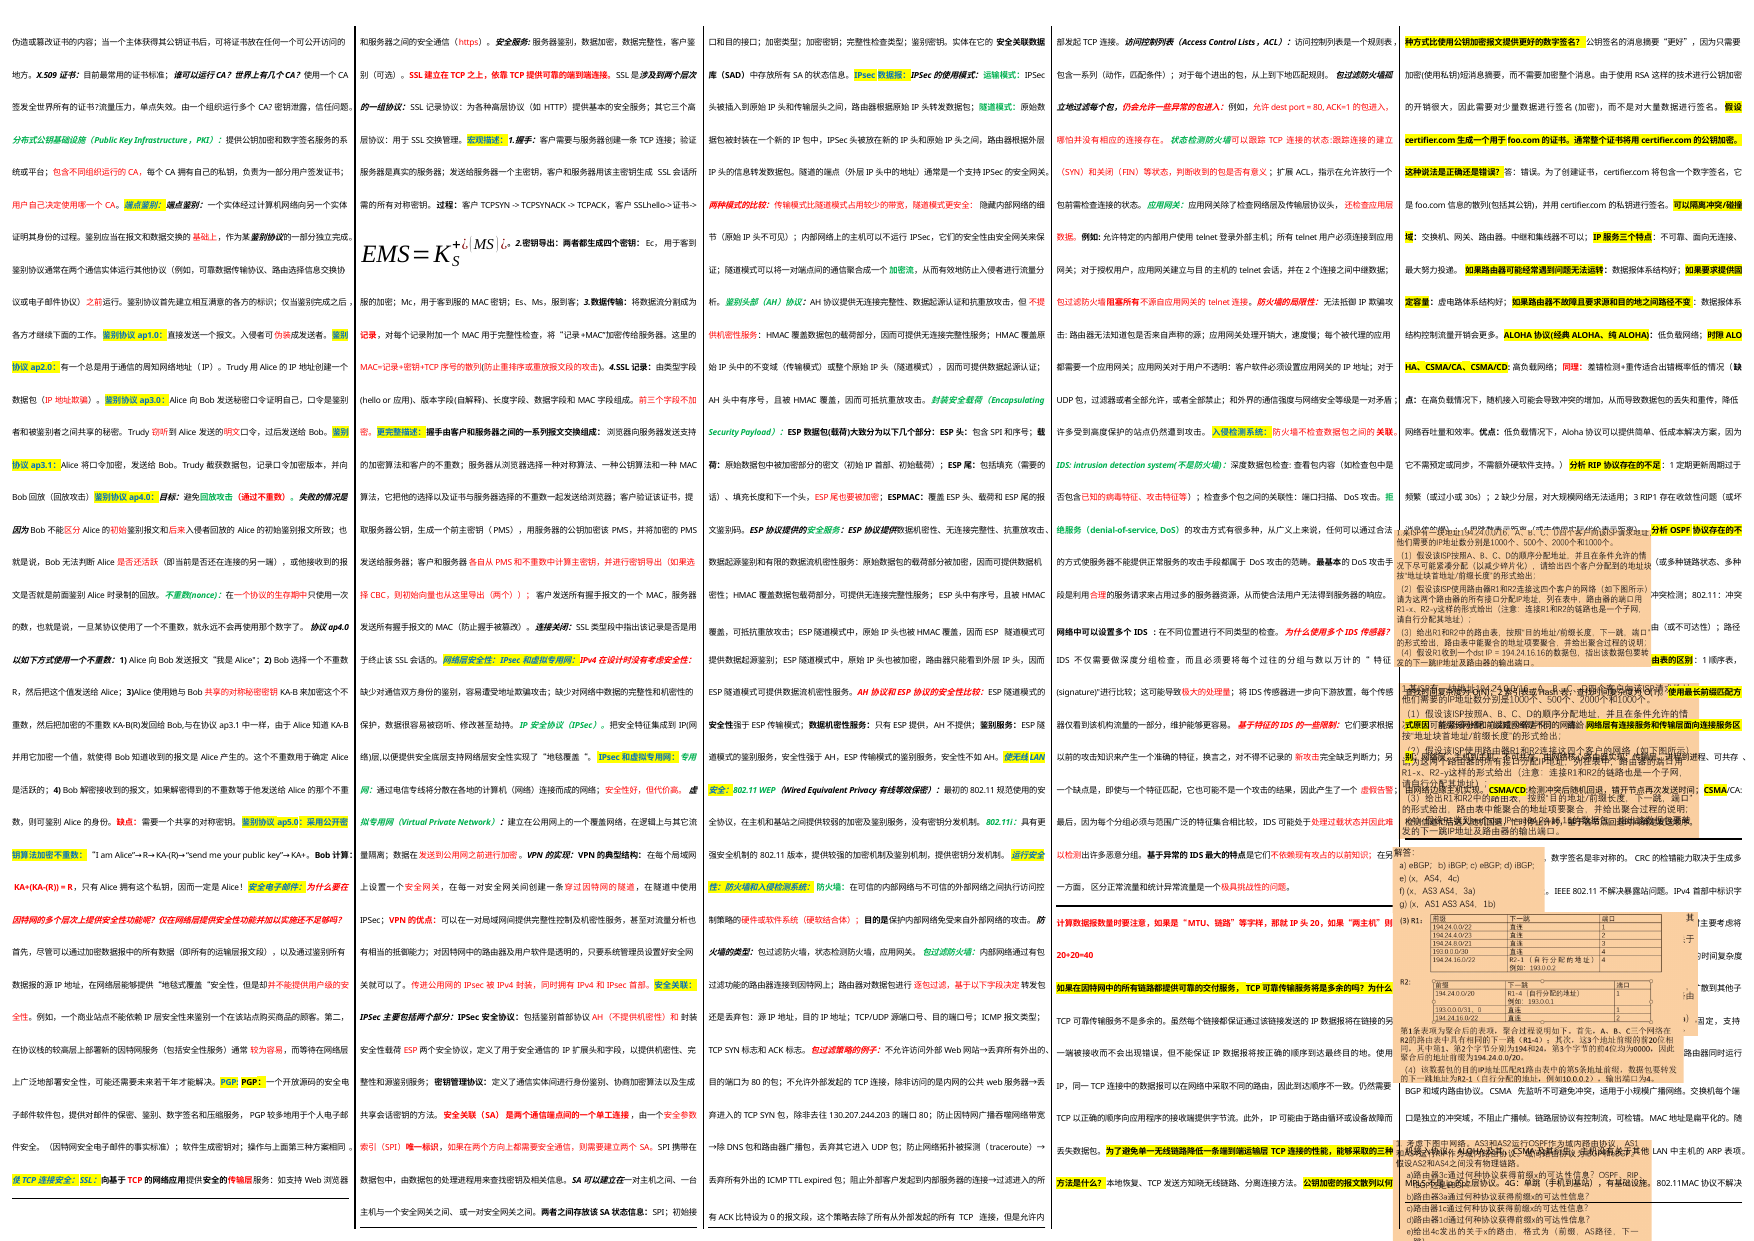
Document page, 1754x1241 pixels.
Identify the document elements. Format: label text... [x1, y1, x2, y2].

text 计算数据报数量时要注意，如果是“MTU、链路”等字样，那就IP头20，如果“两主机”则20+20=40 [1056, 907, 1392, 972]
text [1056, 26, 1394, 905]
picture [1400, 683, 1405, 839]
picture [1392, 1140, 1652, 1241]
picture [1394, 530, 1652, 667]
text 如果在因特网中的所有链路都提供可靠的交付服务，TCP可靠传输服务将是多余的吗？为什么？TCP 可靠传输服务不是多余的。虽然每个链接都保证通过该链接发送的IP数据报将在链接的另一端被接收而不会出现错误，但不能保证IP数据报将按正确的顺序到达最终目的地。使用IP，同一TCP连接中的数据报可以在网络中采取不同的路由，因此到达顺序不一致。仍然需要TCP以正确的顺序向应用程序的接收端提供字节流。此外，IP可能由于路由循环或设备故障而丢失数据包。为了避免单一无线链路降低一条端到端运输层TCP连接的性能，能够采取的三种方法是什么？本地恢复、TCP发送方知晓无线链路、分离连接方法。公钥加密的报文散列以何种方式比使用公钥加密报文提供更好的数字签名？公钥签名的消息摘要“更好”，因为只需要加密(使用私钥)短消息摘要，而不需要加密整个消息。由于使用 RSA 这样的技术进行公钥加密的开销很大，因此需要对少量数据进行签名(加密)，而不是对大量数据进行签名。假设certifier.com生成一个用于foo.com的证书。通常整个证书将用certifier.com的公钥加密。这种说法是正确还是错误？答：错误。为了创建证书，certifier.com 将包含一个数字签名，它是 foo.com 信息的散列(包括其公钥)，并用 certifier.com 的私钥进行签名。可以隔离冲突/碰撞域：交换机、网关、路由器。中继和集线器不可以；IP服务三个特点：不可靠、面向无连接、最大努力投递。 如果路由器可能经常遇到问题无法运转：数据报体系结构好；如果要求提供固定容量：虚电路体系结构好；如果路由器不故障且要求源和目的地之间路径不变：数据报体系结构控制流量开销会更多。ALOHA协议(经典ALOHA、纯ALOHA)：低负载网络；时隙ALO HA、CSMA/CA、CSMA/CD: 高负载网络；同理：差错检测+重传适合出错概率低的情况（缺点：在高负载情况下，随机接入可能会导致冲突的增加，从而导致数据包的丢失和重传，降低网络吞吐量和效率。优点：低负载情况下，Aloha协议可以提供简单、低成本解决方案，因为它不需预定或同步，不需额外硬软件支持。）分析 RIP 协议存在的不足：1定期更新周期过于频繁（或过小或 30s）；2缺少分层，对大规模网络无法适用；3 RIP1 存在收敛性问题（或坏消息传的慢）；4用跳数表示距离（或未使用实际代价表示距离）。分析 OSPF 协议存在的不足：1采用可靠（或带确认）洪泛（或广播）开销过大；2协议复杂（或多种链路状态、多种链路）。IEEE 802.3 与 802.11 MAC 协议解决冲突的区别： 802.3：冲突检测；802.11：冲突避免。BGP 协议 AS 边界路由器交换信息主要内容：可达性；撤销路由（或不可达性）；路径属性。数据报（例如 RIP）网络与虚电路（例如 MPLS）网络转发路由表的区别：1顺序表，查找时间复杂度为 O(N)；2索引表或 Hash 表，查找时间复杂度为 O(1)。使用最长前缀匹配方式原因：前缀长网络和前缀短网络是不同的网络。网络层有连接服务和传输层面向连接服务区别：网络层，主机到主机、不可共存、由网络核心路由器实现；传输层，进程到进程、可共存、由网络边缘主机实现。CSMA/CD:检测冲突后随机回退，错开节点再次发送时间；CSMA/CA:检测信道忙后进入随机回退，忙时停止计时，基于各节点回退时间确定发送顺序。 [1405, 26, 1742, 530]
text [708, 26, 1045, 1227]
picture [1392, 847, 1698, 1083]
